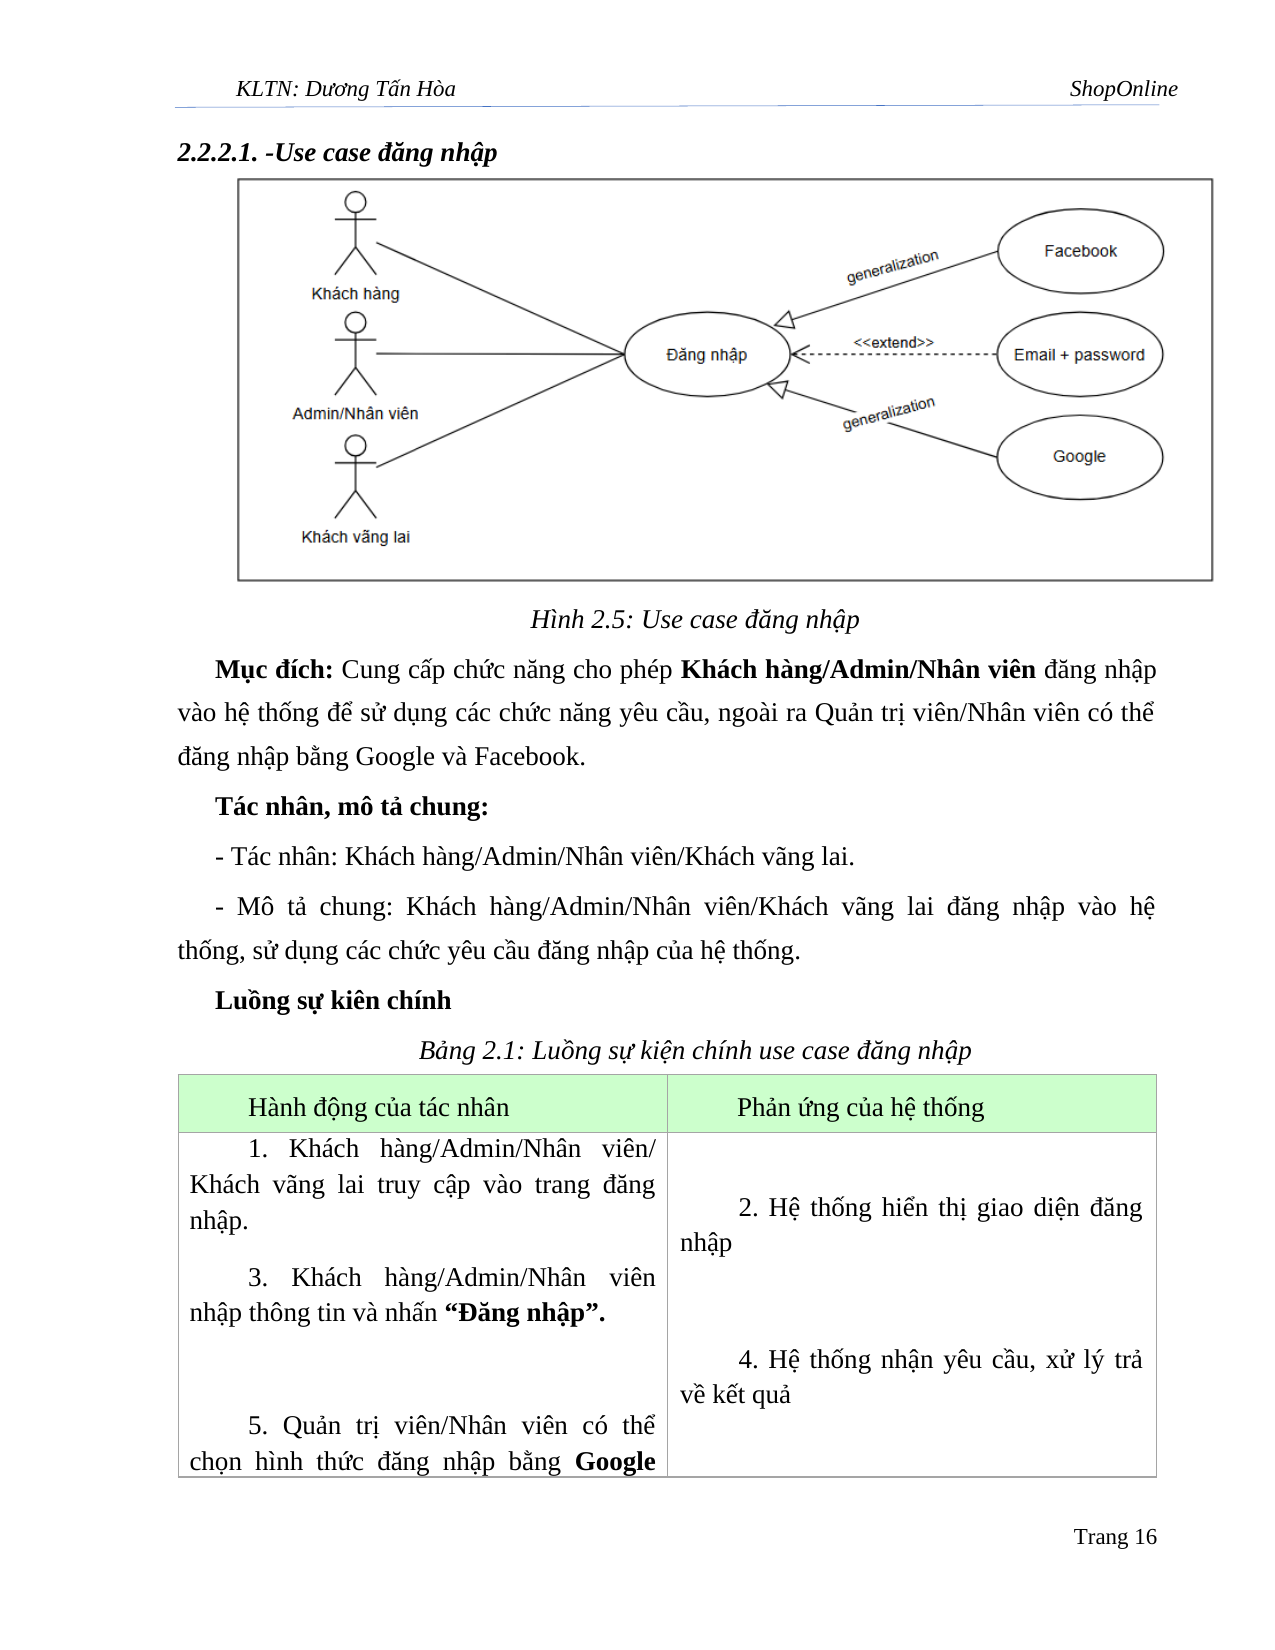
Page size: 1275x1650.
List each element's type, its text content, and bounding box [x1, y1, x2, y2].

text - Tác nhân: Khách hàng/Admin/Nhân viên/Khách vãng lai. [177, 831, 1157, 874]
text Bảng 2.1: Luồng sự kiện chính use case đăng nhập [177, 1024, 1157, 1068]
text Tác nhân, mô tả chung: [177, 781, 1157, 824]
text - Mô tả chung: Khách hàng/Admin/Nhân viên/Khách vãng lai đăng nhập vào hệ thống, sử dụng các chức yêu cầu đăng nhập của hệ thống. [177, 881, 1157, 968]
text Luồng sự kiên chính [177, 974, 1157, 1018]
table_header Hành động của tác nhân [179, 1075, 667, 1132]
subtitle 2.2.2.1. -Use case đăng nhập [177, 127, 1157, 171]
text Mục đích: Cung cấp chức năng cho phép Khách hàng/Admin/Nhân viên đăng nhập vào hệ thống để sử dụng các chức năng yêu cầu, ngoài ra Quản trị viên/Nhân viên có thể đăng nhập bằng Google và Facebook. [177, 643, 1157, 774]
picture [235, 176, 1216, 583]
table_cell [179, 1133, 667, 1476]
table_header Phản ứng của hệ thống [668, 1075, 1156, 1132]
text Hình 2.5: Use case đăng nhập [177, 593, 1157, 637]
table_cell [668, 1133, 1156, 1476]
